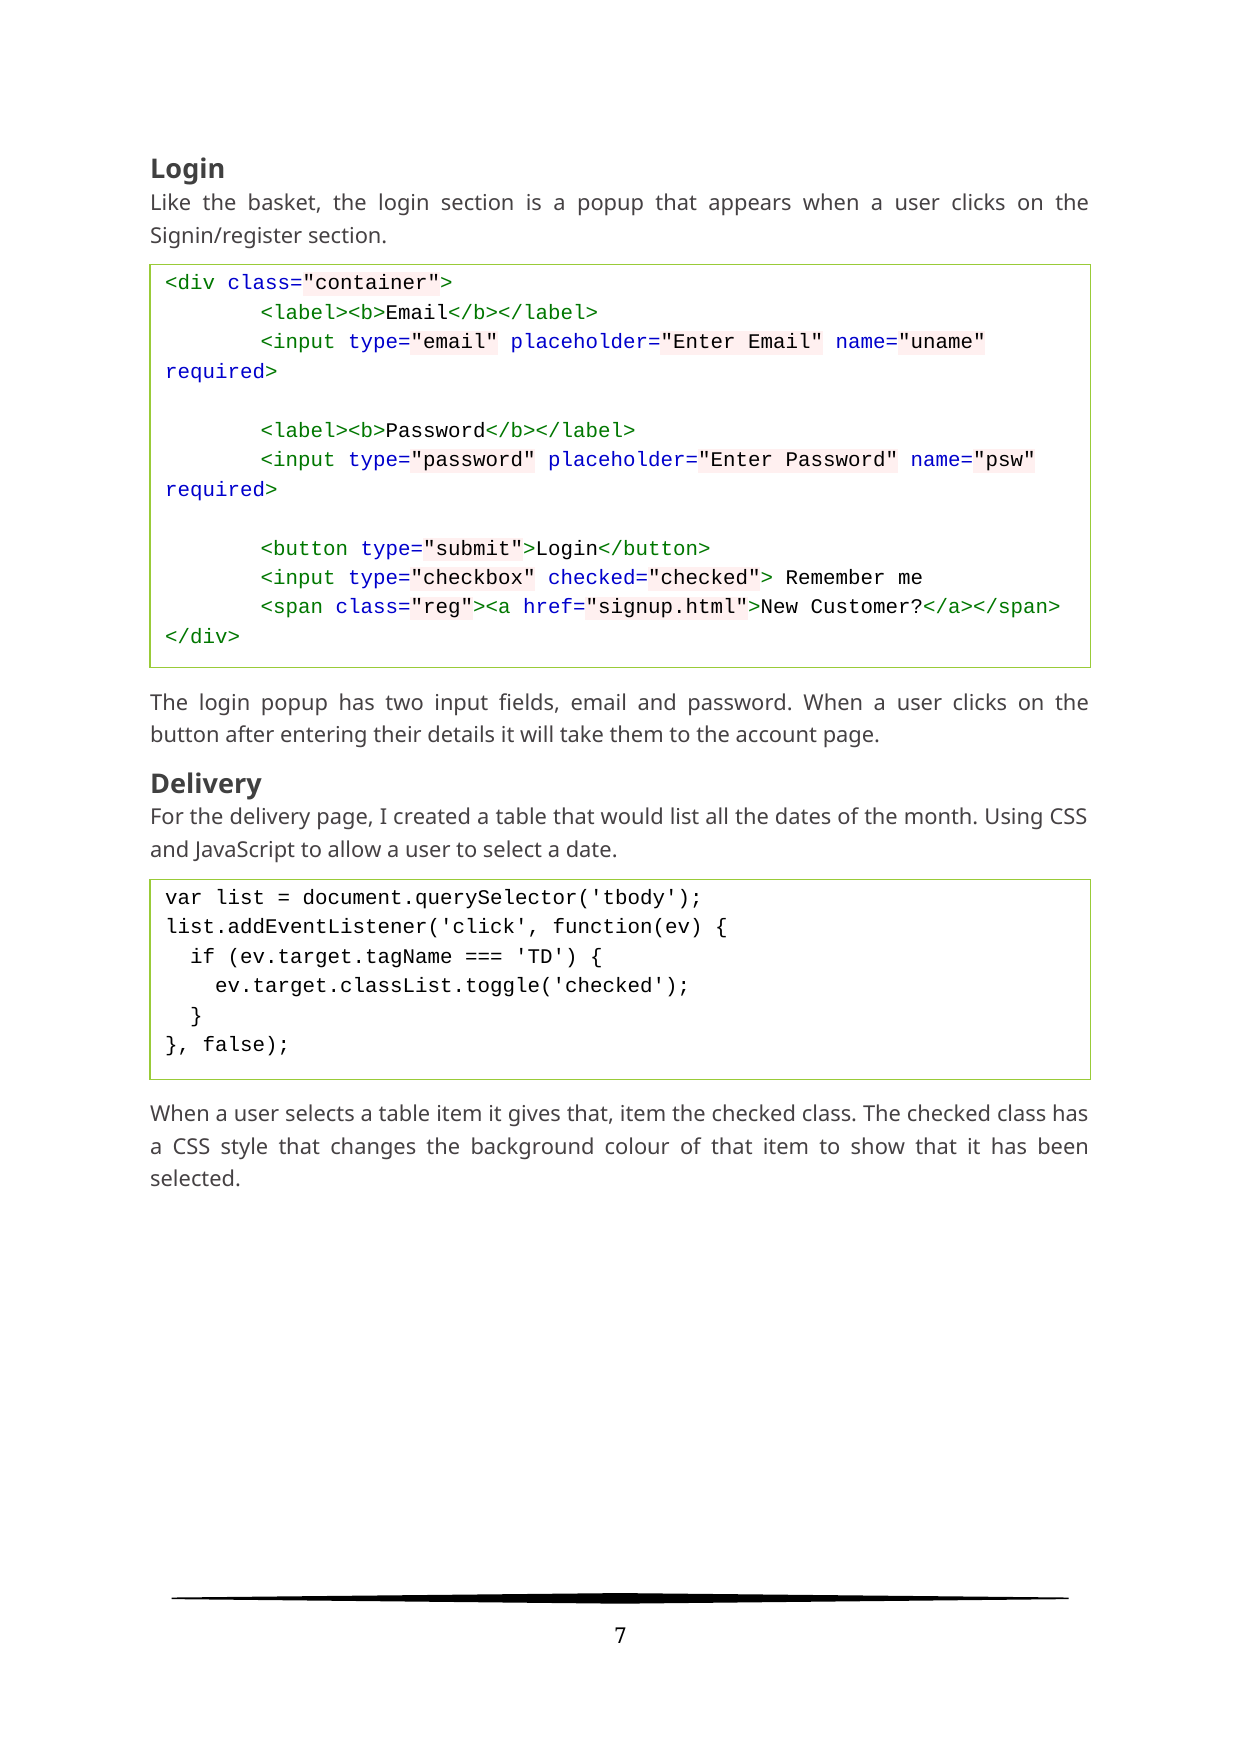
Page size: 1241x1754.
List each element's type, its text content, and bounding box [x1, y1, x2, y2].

text For the delivery page, I created a table that would list all the dates of the month. Using CSS and JavaScript to allow a user to select a date. [150, 801, 1090, 864]
text When a user selects a table item it gives that, item the checked class. The checked class has a CSS style that changes the background colour of that item to show that it has been selected. [150, 1098, 1090, 1193]
subtitle Delivery [150, 764, 1090, 801]
text Like the basket, the login section is a popup that appears when a user clicks on the Signin/register section. [150, 187, 1090, 249]
text The login popup has two input fields, email and password. When a user clicks on the button after entering their details it will take them to the account page. [150, 687, 1090, 749]
subtitle Login [150, 150, 1090, 187]
